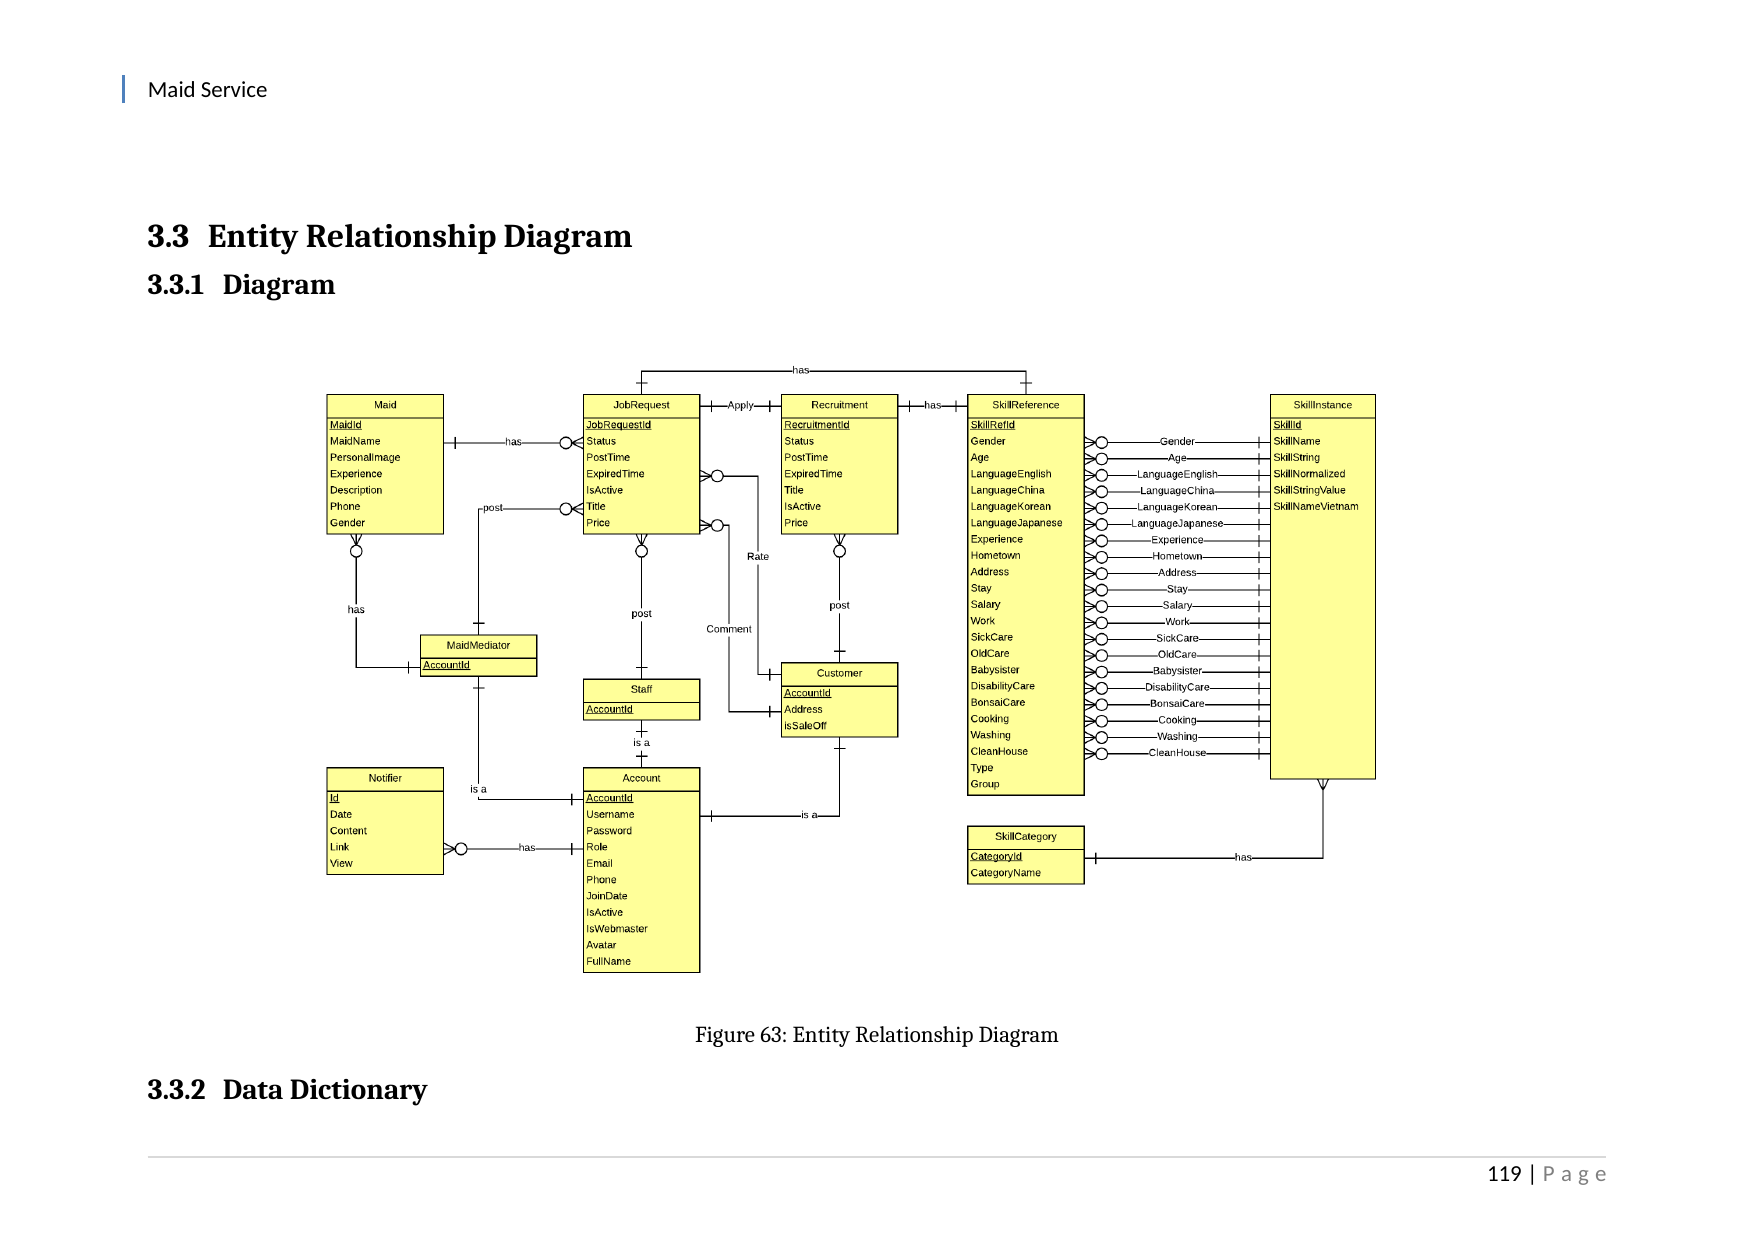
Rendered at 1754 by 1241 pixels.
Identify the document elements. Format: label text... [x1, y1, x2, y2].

subtitle Entity Relationship Diagram [148, 217, 1606, 256]
picture [222, 301, 1682, 1023]
text Figure 63: Entity Relationship Diagram [148, 1022, 1606, 1048]
subtitle Data Dictionary [148, 1073, 1606, 1107]
